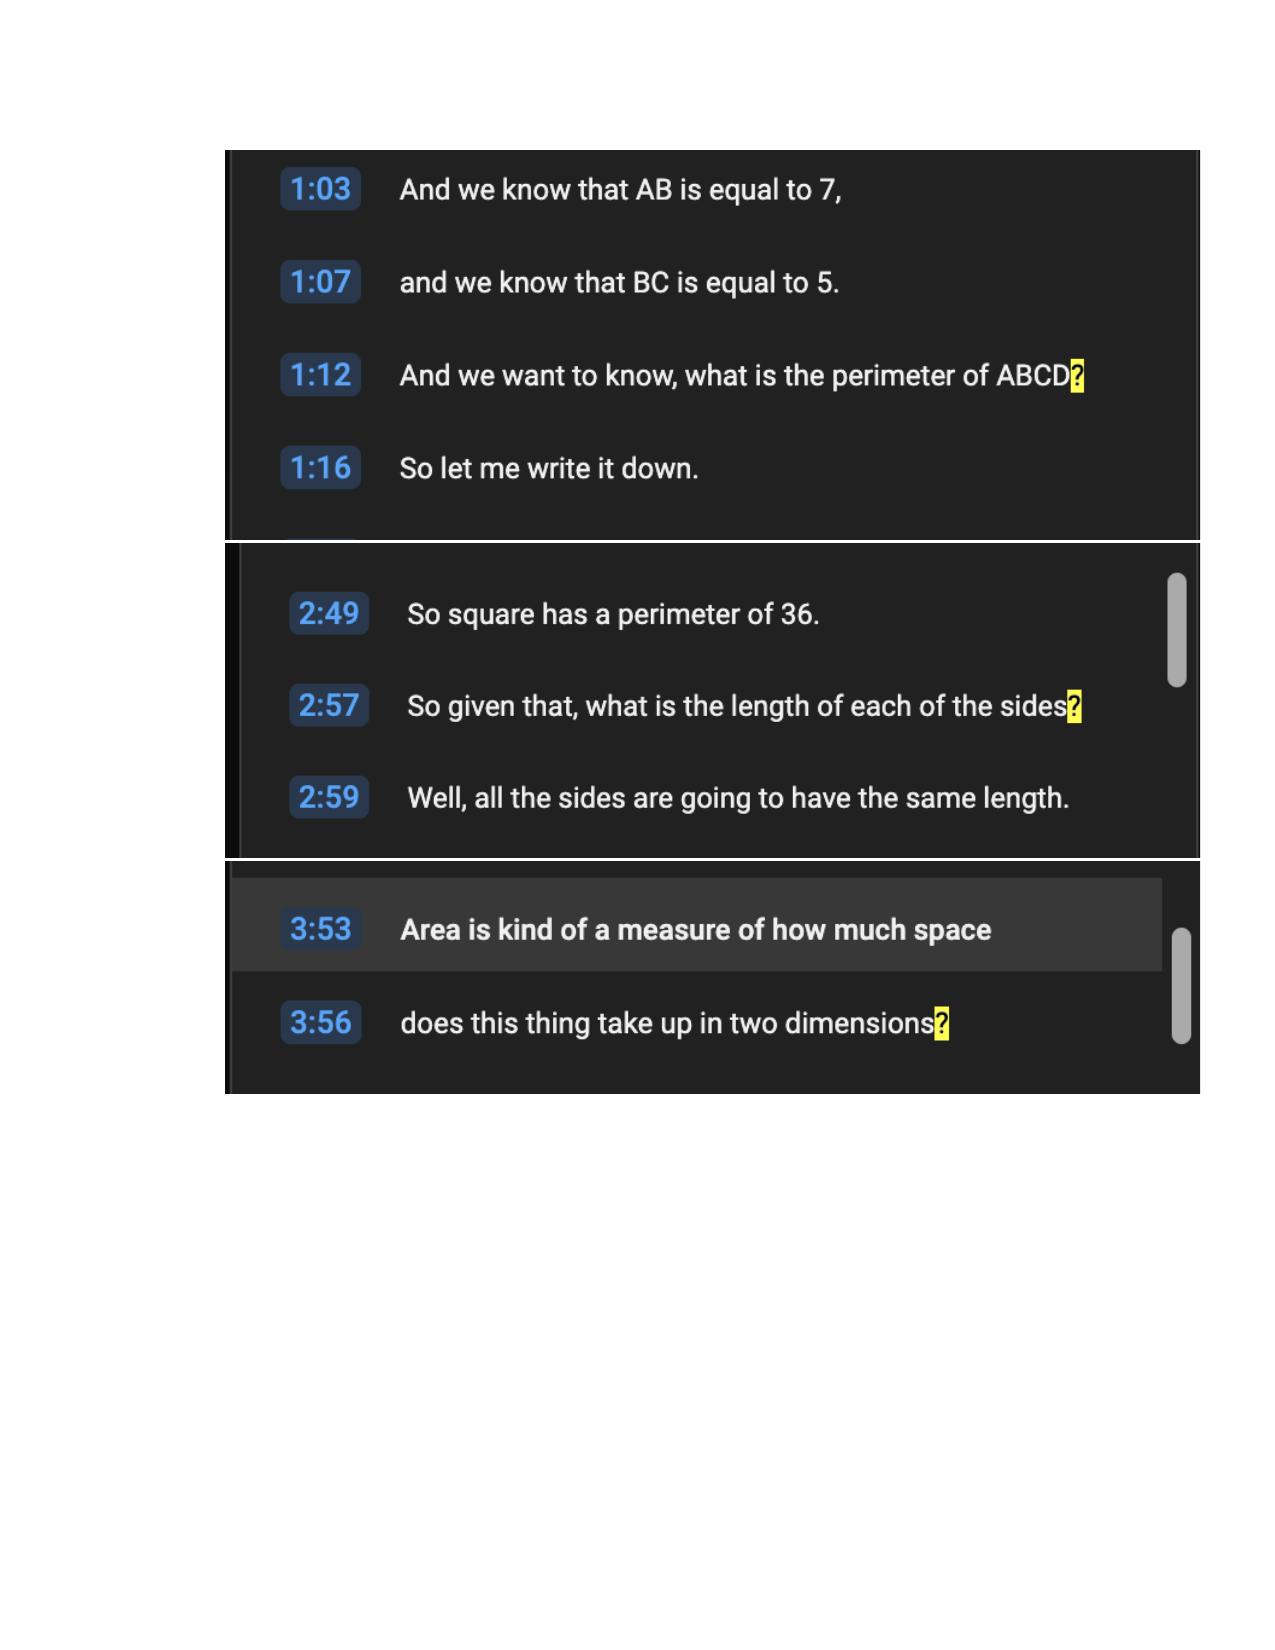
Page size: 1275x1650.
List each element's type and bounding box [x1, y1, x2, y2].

picture [225, 543, 1200, 858]
picture [225, 150, 1200, 540]
picture [225, 861, 1200, 1094]
